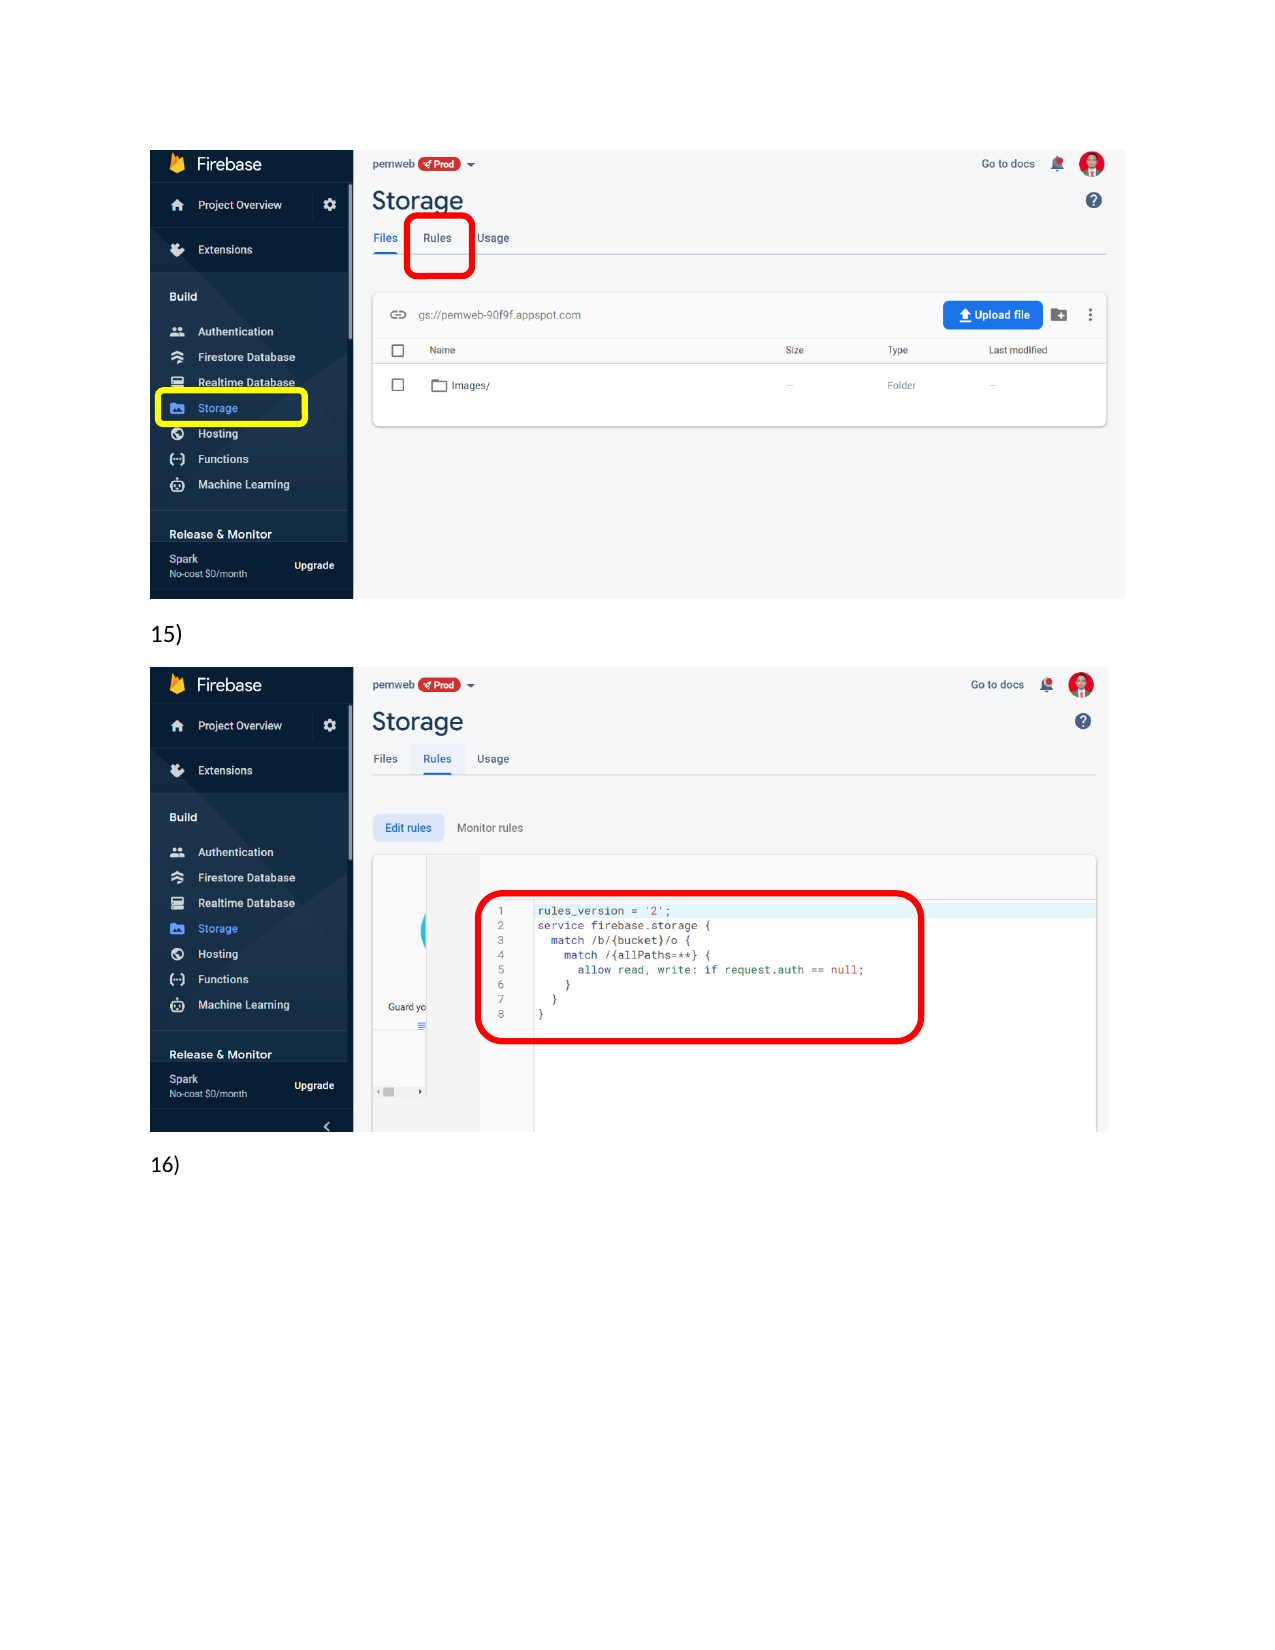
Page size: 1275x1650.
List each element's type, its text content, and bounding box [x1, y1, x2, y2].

text 15) [150, 618, 1125, 648]
text 16) [150, 1151, 1125, 1178]
picture [150, 150, 1125, 599]
picture [150, 667, 1109, 1132]
